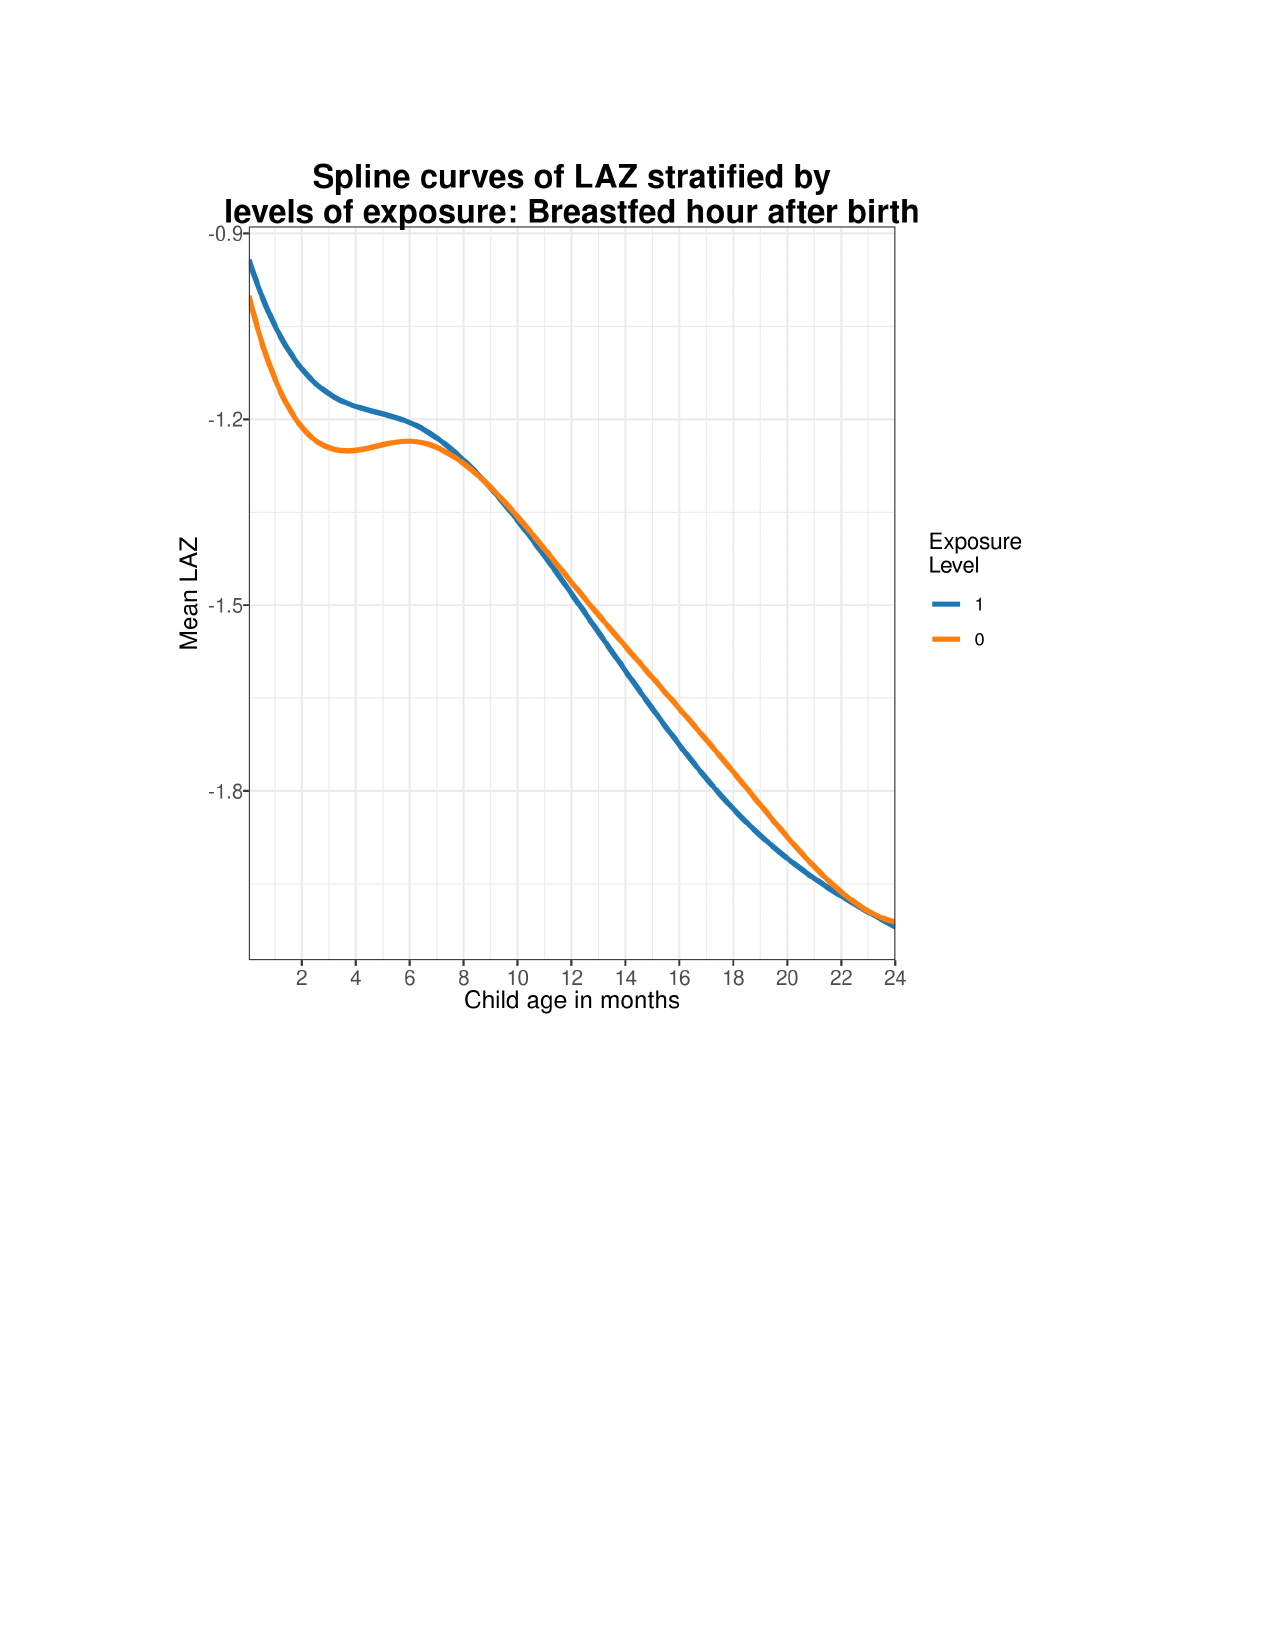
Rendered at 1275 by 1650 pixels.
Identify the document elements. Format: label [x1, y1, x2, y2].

picture [168, 150, 1044, 1025]
